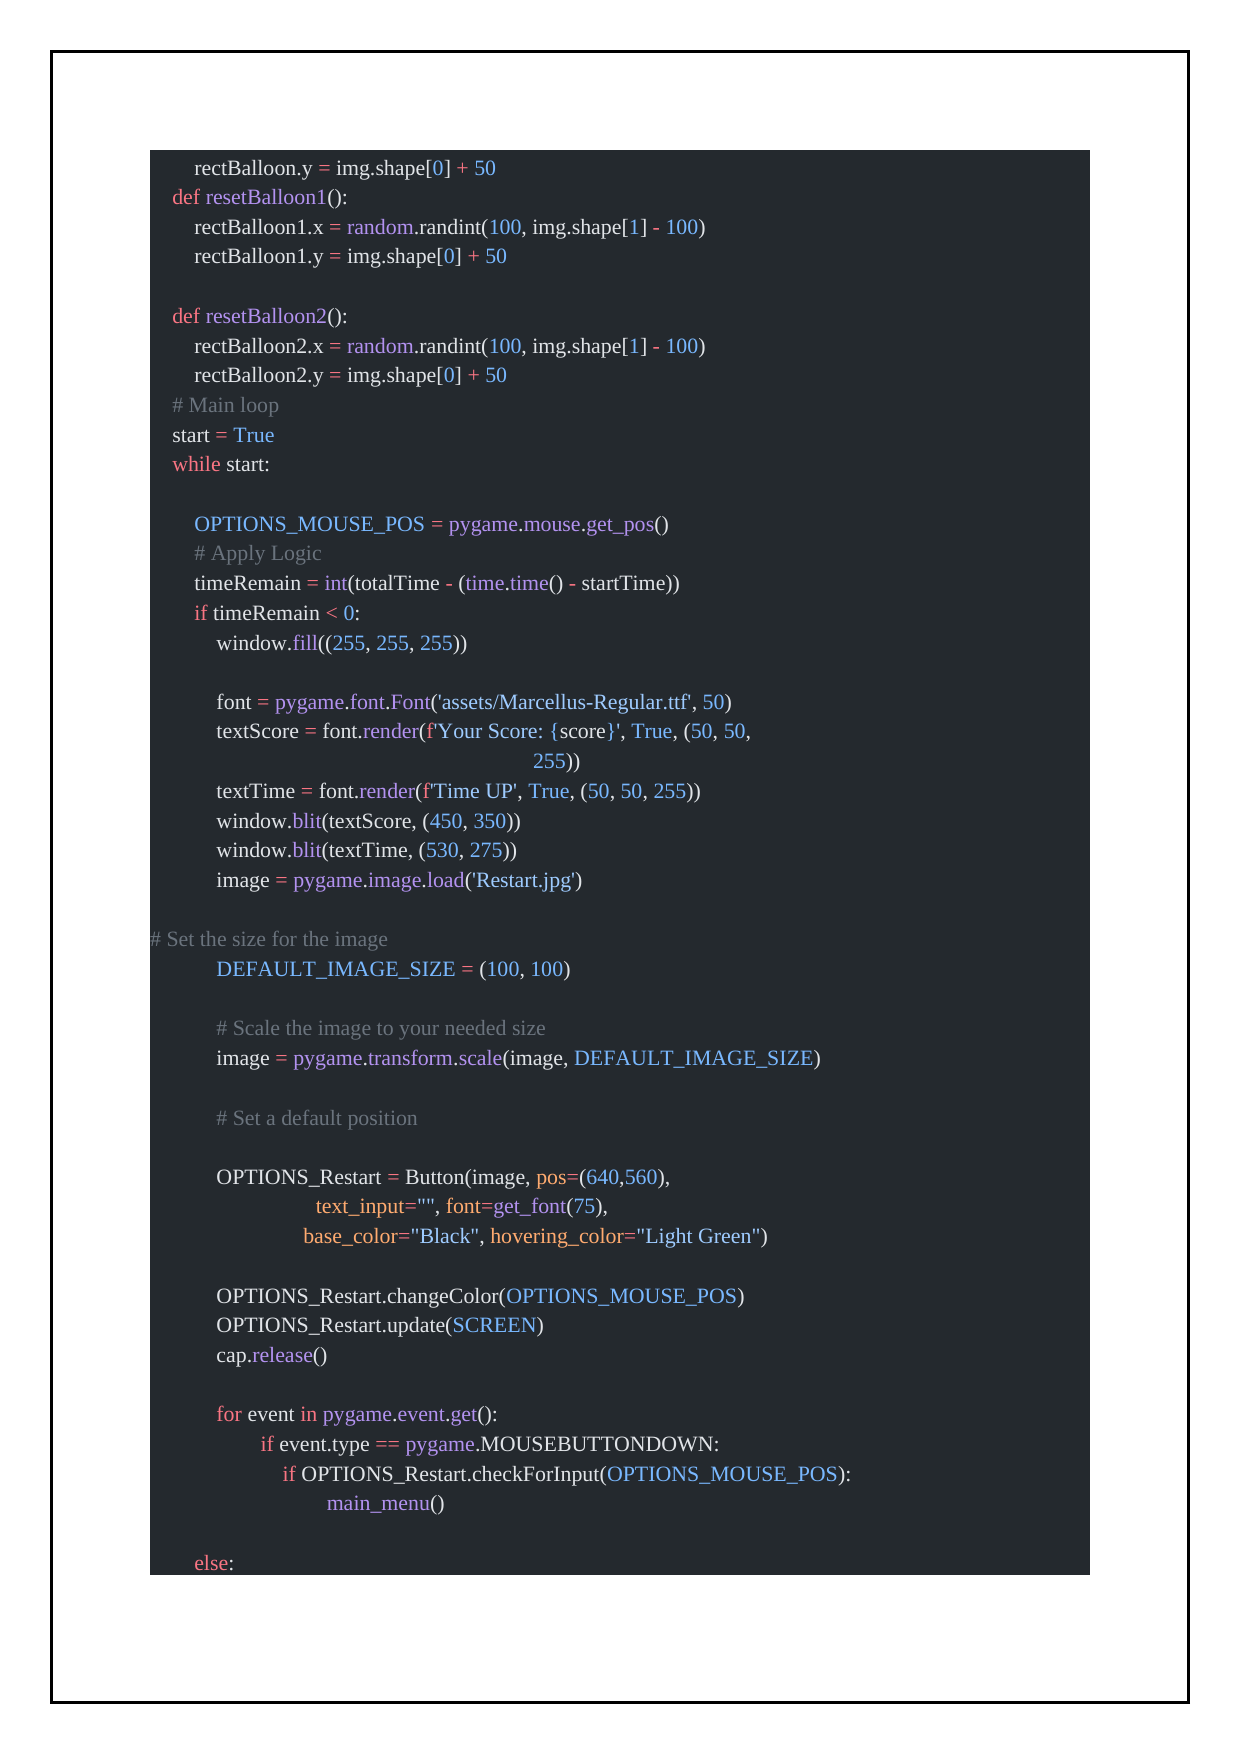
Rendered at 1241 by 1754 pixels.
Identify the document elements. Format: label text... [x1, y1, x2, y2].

text OPTIONS_Restart.changeColor(OPTIONS_MOUSE_POS) [150, 1278, 1090, 1308]
text if OPTIONS_Restart.checkForInput(OPTIONS_MOUSE_POS): [150, 1456, 1090, 1486]
text image = pygame.image.load('Restart.jpg') [150, 862, 1090, 892]
text timeRemain = int(totalTime - (time.time() - startTime)) [150, 566, 1090, 595]
text OPTIONS_Restart.update(SCREEN) [150, 1308, 1090, 1337]
text OPTIONS_MOUSE_POS = pygame.mouse.get_pos() [150, 506, 1090, 536]
text # Set the size for the image [150, 922, 1090, 952]
text rectBalloon1.x = random.randint(100, img.shape[1] - 100) [150, 209, 1090, 239]
text # Scale the image to your needed size [150, 1011, 1090, 1041]
text window.fill((255, 255, 255)) [150, 625, 1090, 655]
text # Main loop [150, 387, 1090, 417]
text rectBalloon1.y = img.shape[0] + 50 [150, 239, 1090, 269]
text while start: [150, 447, 1090, 477]
text 255)) [150, 744, 1090, 773]
text OPTIONS_Restart = Button(image, pos=(640,560), [150, 1159, 1090, 1189]
text if event.type == pygame.MOUSEBUTTONDOWN: [150, 1427, 1090, 1456]
text window.blit(textTime, (530, 275)) [150, 833, 1090, 862]
text def resetBalloon1(): [150, 180, 1090, 209]
text rectBalloon2.x = random.randint(100, img.shape[1] - 100) [150, 328, 1090, 358]
text start = True [150, 417, 1090, 447]
text if timeRemain < 0: [150, 595, 1090, 625]
text window.blit(textScore, (450, 350)) [150, 803, 1090, 833]
text rectBalloon2.y = img.shape[0] + 50 [150, 358, 1090, 387]
text # Set a default position [150, 1100, 1090, 1130]
text image = pygame.transform.scale(image, DEFAULT_IMAGE_SIZE) [150, 1041, 1090, 1070]
text else: [150, 1545, 1090, 1575]
text textScore = font.render(f'Your Score: {score}', True, (50, 50, [150, 714, 1090, 744]
text textTime = font.render(f'Time UP', True, (50, 50, 255)) [150, 773, 1090, 803]
text # Apply Logic [150, 536, 1090, 566]
text rectBalloon.y = img.shape[0] + 50 [150, 150, 1090, 180]
text DEFAULT_IMAGE_SIZE = (100, 100) [150, 952, 1090, 981]
text main_menu() [150, 1486, 1090, 1516]
text def resetBalloon2(): [150, 298, 1090, 328]
text text_input="", font=get_font(75), [150, 1189, 1090, 1219]
text cap.release() [150, 1337, 1090, 1367]
text for event in pygame.event.get(): [150, 1397, 1090, 1427]
text base_color="Black", hovering_color="Light Green") [150, 1219, 1090, 1248]
text font = pygame.font.Font('assets/Marcellus-Regular.ttf', 50) [150, 684, 1090, 714]
